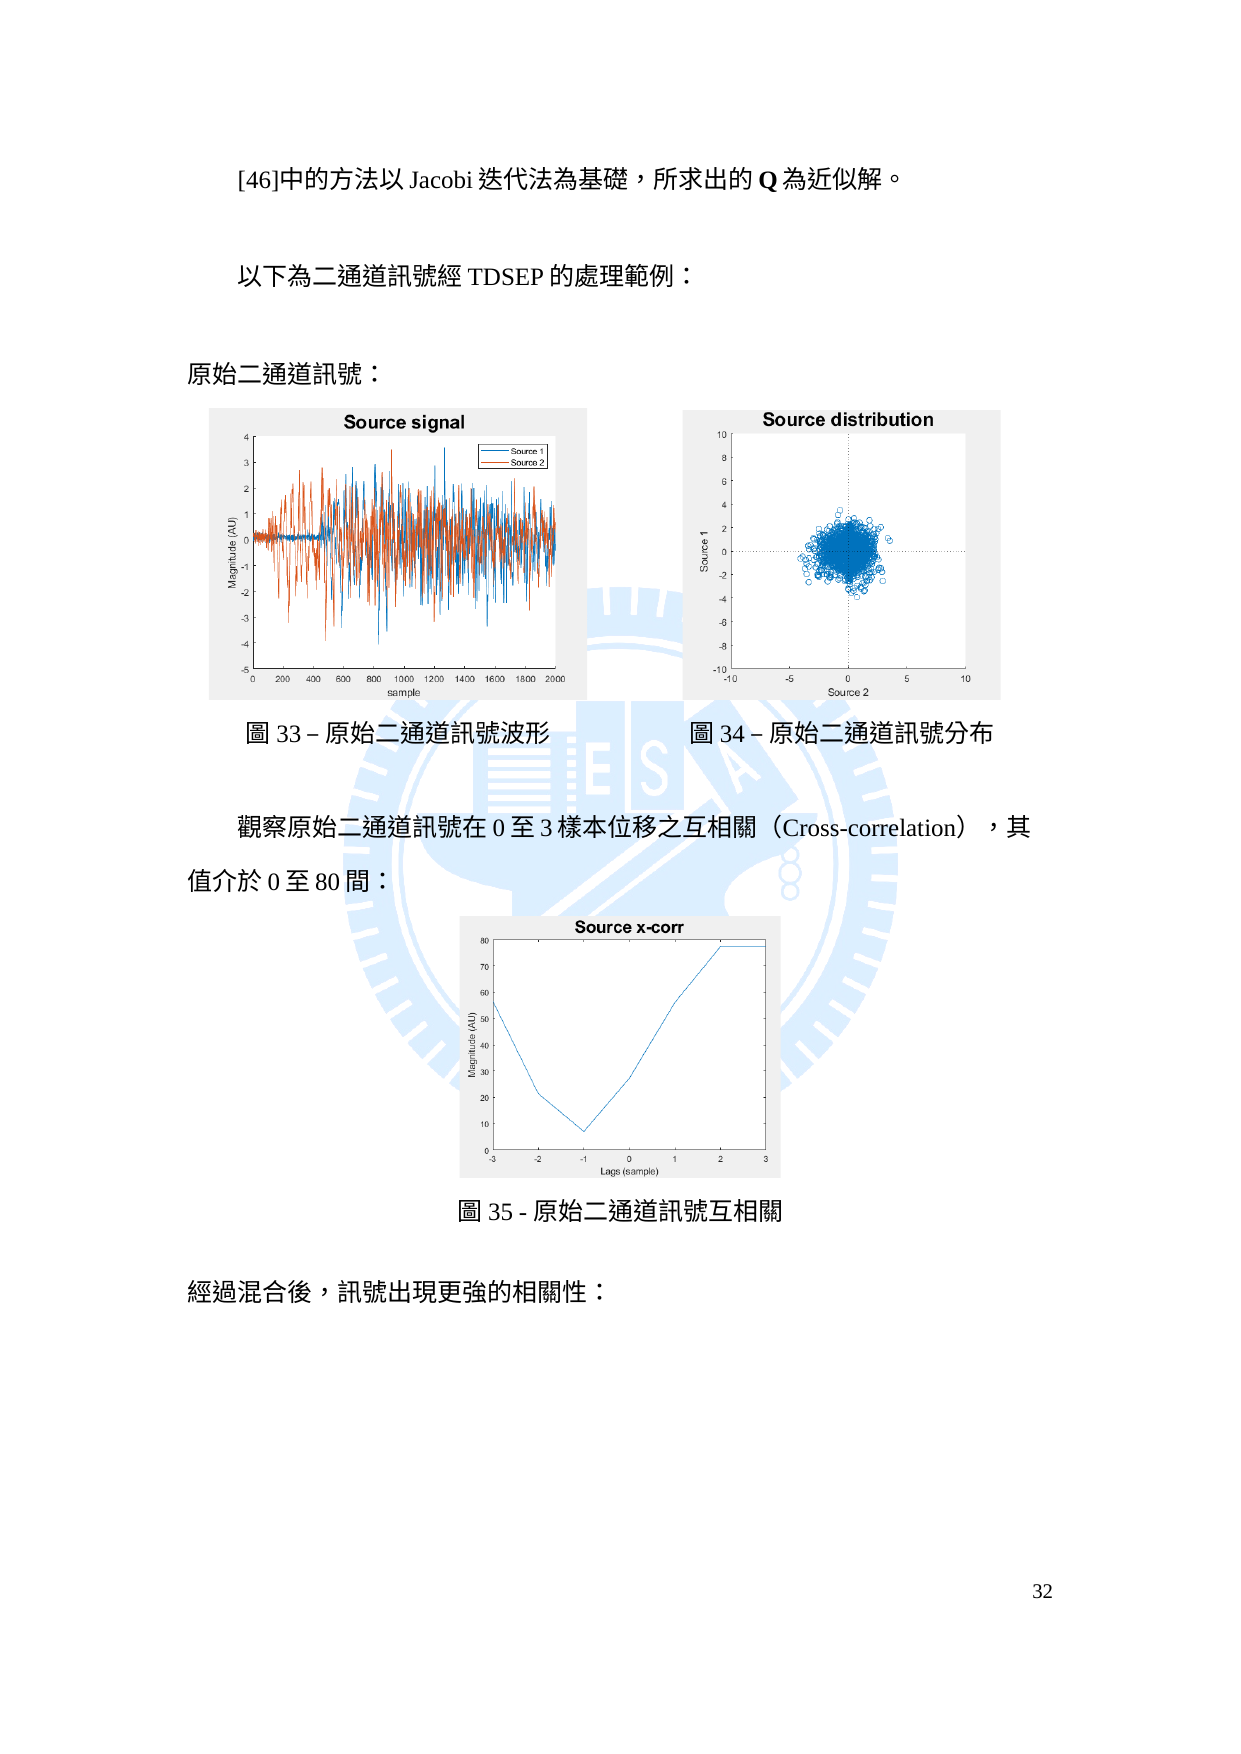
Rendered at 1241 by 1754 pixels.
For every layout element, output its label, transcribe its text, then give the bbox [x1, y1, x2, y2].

text 原始二通道訊號： [187, 354, 1053, 391]
picture [459, 916, 781, 1178]
table_cell 圖 34 – 原始二通道訊號分布 [620, 714, 1063, 764]
text 經過混合後，訊號出現更強的相關性： [187, 1272, 1053, 1308]
text 圖 35 - 原始二通道訊號互相關 [187, 1192, 1053, 1228]
text 以下為二通道訊號經TDSEP的處理範例： [187, 257, 1053, 293]
text 觀察原始二通道訊號在0至3樣本位移之互相關（Cross-correlation），其值介於0至80間： [187, 807, 1053, 898]
table_header [176, 409, 620, 714]
picture [682, 410, 1001, 700]
picture [208, 408, 588, 700]
text [46]中的方法以Jacobi迭代法為基礎，所求出的Q為近似解。 [237, 159, 1053, 196]
table_header [620, 409, 1063, 714]
table_cell 圖 33 – 原始二通道訊號波形 [176, 714, 620, 764]
